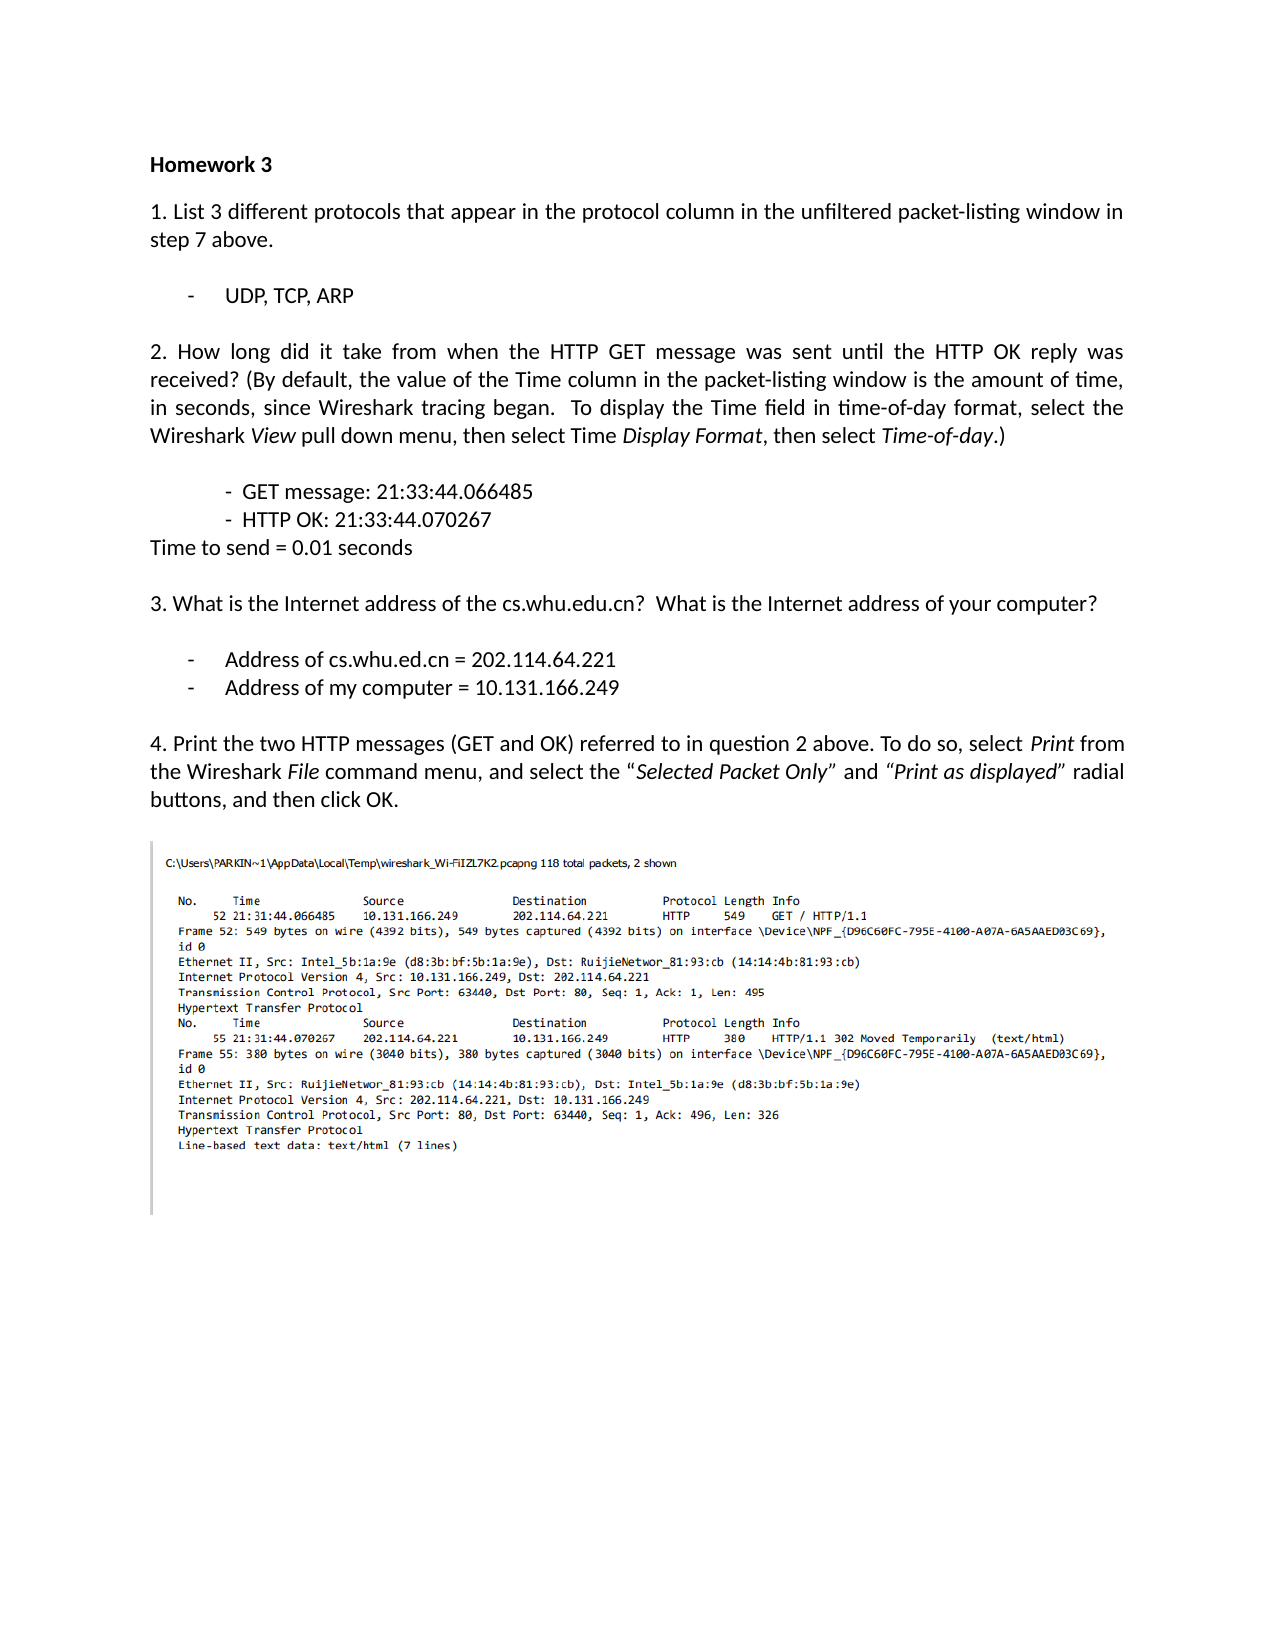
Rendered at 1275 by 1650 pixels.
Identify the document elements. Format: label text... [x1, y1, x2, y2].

list Address of cs.whu.ed.cn = 202.114.64.221 [187, 645, 1125, 673]
text - GET message: 21:33:44.066485 [150, 477, 1125, 505]
text 3. What is the Internet address of the cs.whu.edu.cn? What is the Internet address of your computer? [150, 589, 1125, 617]
list UDP, TCP, ARP [187, 281, 1125, 309]
text 2. How long did it take from when the HTTP GET message was sent until the HTTP OK reply was received? (By default, the value of the Time column in the packet-listing window is the amount of time, in seconds, since Wireshark tracing began. To display the Time field in time-of-day format, select the Wireshark View pull down menu, then select Time Display Format, then select Time-of-day.) [150, 337, 1125, 449]
text 4. Print the two HTTP messages (GET and OK) referred to in question 2 above. To do so, select Print from the Wireshark File command menu, and select the “Selected Packet Only” and “Print as displayed” radial buttons, and then click OK. [150, 729, 1125, 813]
text 1. List 3 different protocols that appear in the protocol column in the unfiltered packet-listing window in step 7 above. [150, 197, 1125, 253]
picture [150, 841, 1125, 1215]
text - HTTP OK: 21:33:44.070267 [150, 505, 1125, 533]
text Homework 3 [150, 150, 1125, 178]
list Address of my computer = 10.131.166.249 [187, 673, 1125, 701]
text Time to send = 0.01 seconds [150, 533, 1125, 561]
